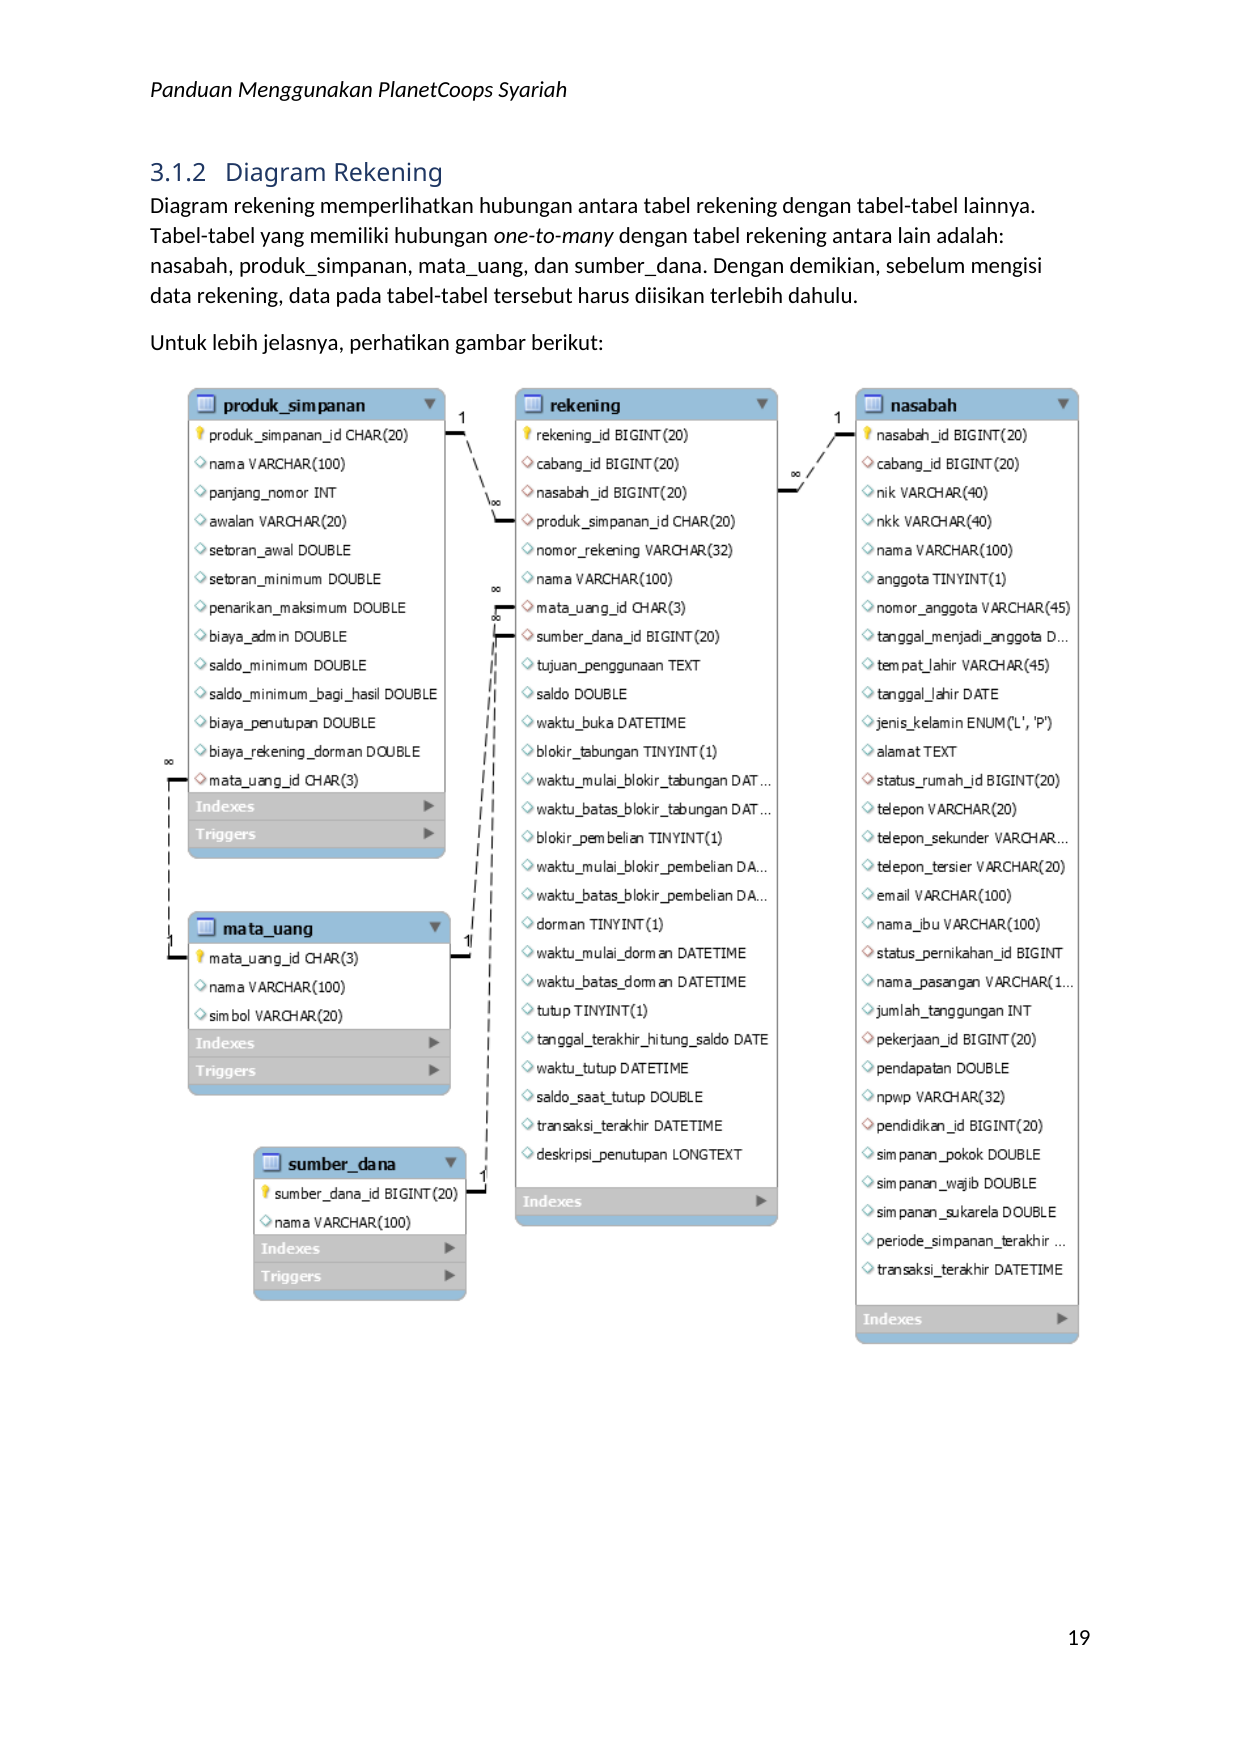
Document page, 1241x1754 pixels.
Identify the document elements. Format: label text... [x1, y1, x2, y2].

picture [150, 375, 1091, 1356]
text Diagram rekening memperlihatkan hubungan antara tabel rekening dengan tabel-tabel lainnya. Tabel-tabel yang memiliki hubungan one-to-many dengan tabel rekening antara lain adalah: nasabah, produk_simpanan, mata_uang, dan sumber_dana. Dengan demikian, sebelum mengisi data rekening, data pada tabel-tabel tersebut harus diisikan terlebih dahulu. [150, 191, 1090, 309]
subtitle Diagram Rekening [150, 154, 1090, 188]
text Untuk lebih jelasnya, perhatikan gambar berikut: [150, 328, 1090, 356]
